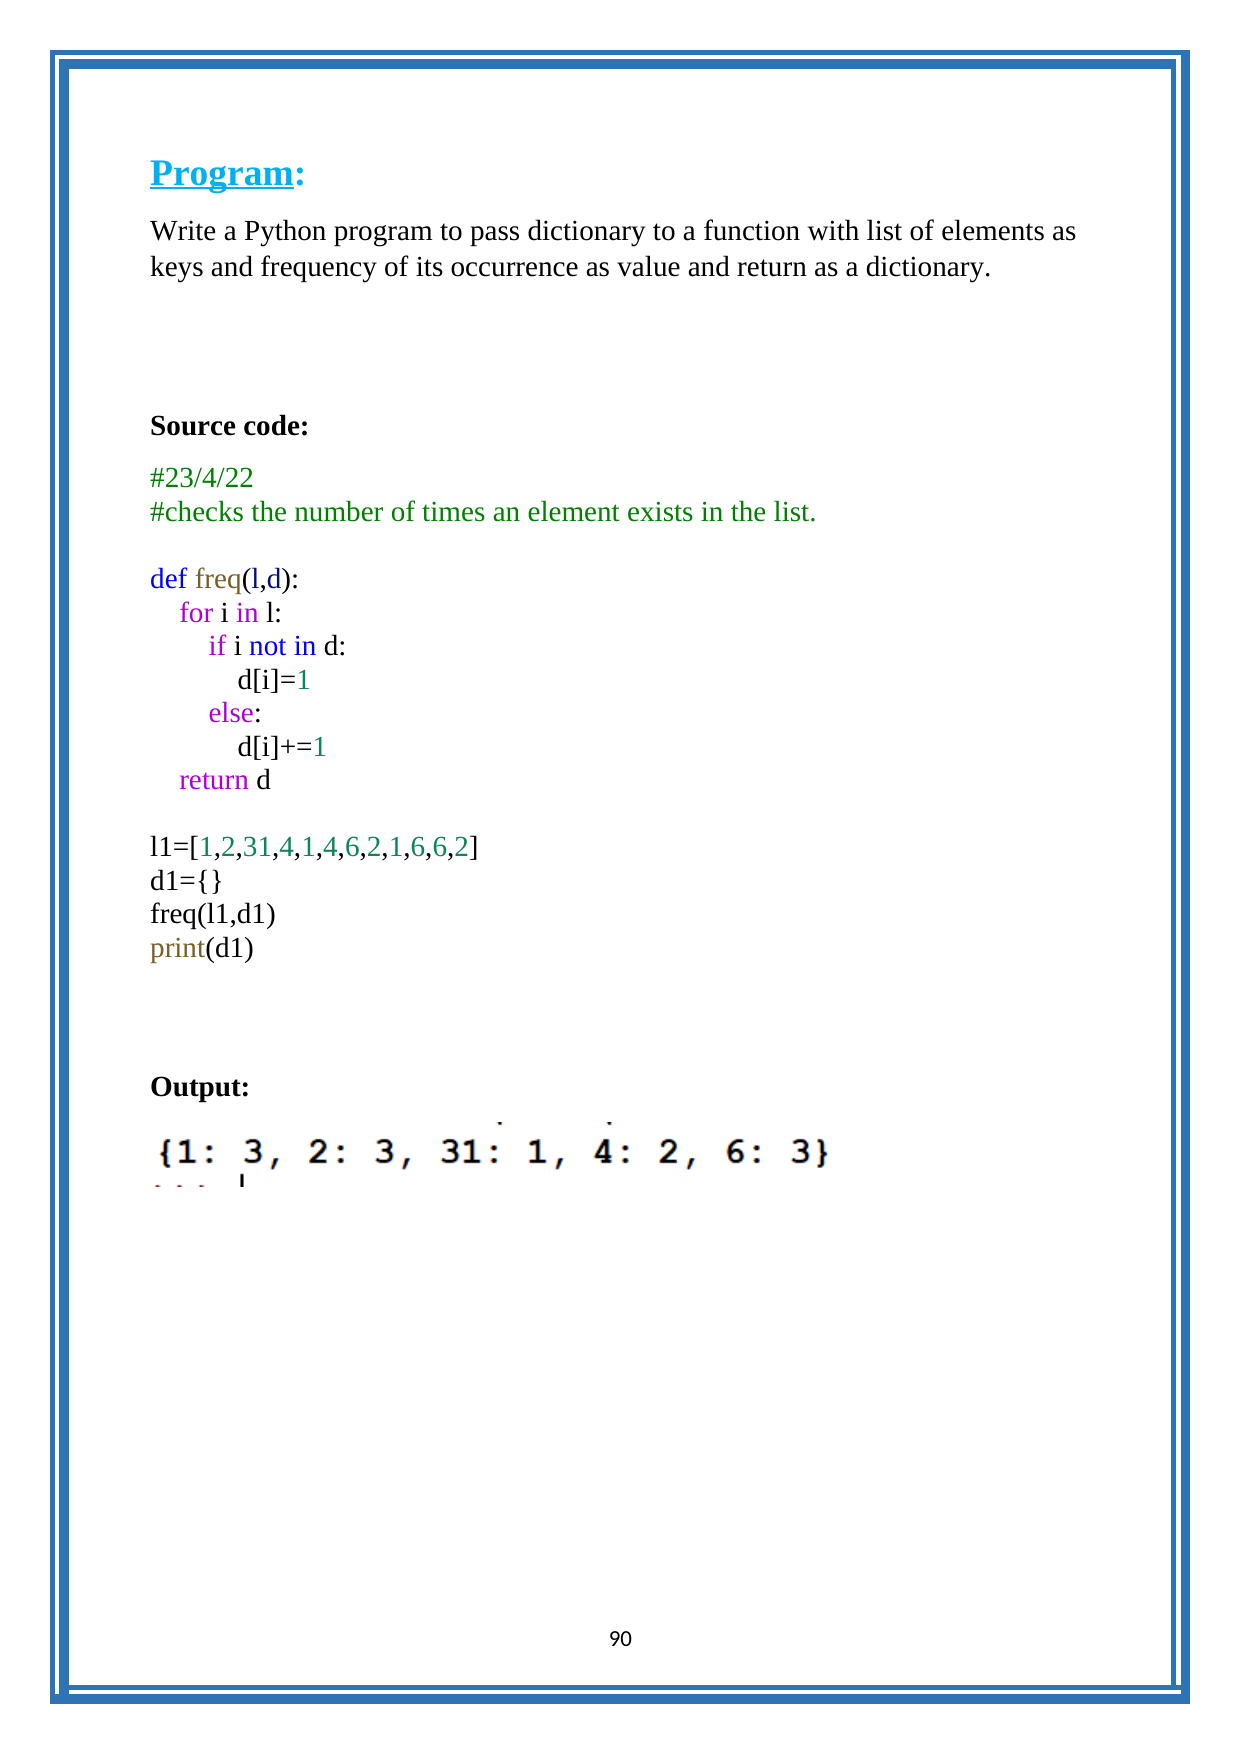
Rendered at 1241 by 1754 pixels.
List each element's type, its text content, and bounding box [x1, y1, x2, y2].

text l1=[1,2,31,4,1,4,6,2,1,6,6,2] [150, 829, 1090, 863]
text Write a Python program to pass dictionary to a function with list of elements as keys and frequency of its occurrence as value and return as a dictionary. [150, 213, 1090, 283]
text for i in l: [150, 595, 1090, 628]
picture [150, 1122, 846, 1187]
text def freq(l,d): [150, 561, 1090, 595]
text Source code: [150, 408, 1090, 441]
text Program: [150, 150, 1090, 193]
text return d [150, 762, 1090, 796]
text freq(l1,d1) [150, 897, 1090, 930]
text print(d1) [150, 930, 1090, 964]
text Output: [150, 1069, 1090, 1103]
text if i not in d: [150, 628, 1090, 662]
text d1={} [150, 863, 1090, 897]
text #23/4/22 [150, 461, 1090, 494]
text else: [150, 695, 1090, 729]
text d[i]+=1 [150, 729, 1090, 762]
text #checks the number of times an element exists in the list. [150, 494, 1090, 528]
text d[i]=1 [150, 662, 1090, 695]
